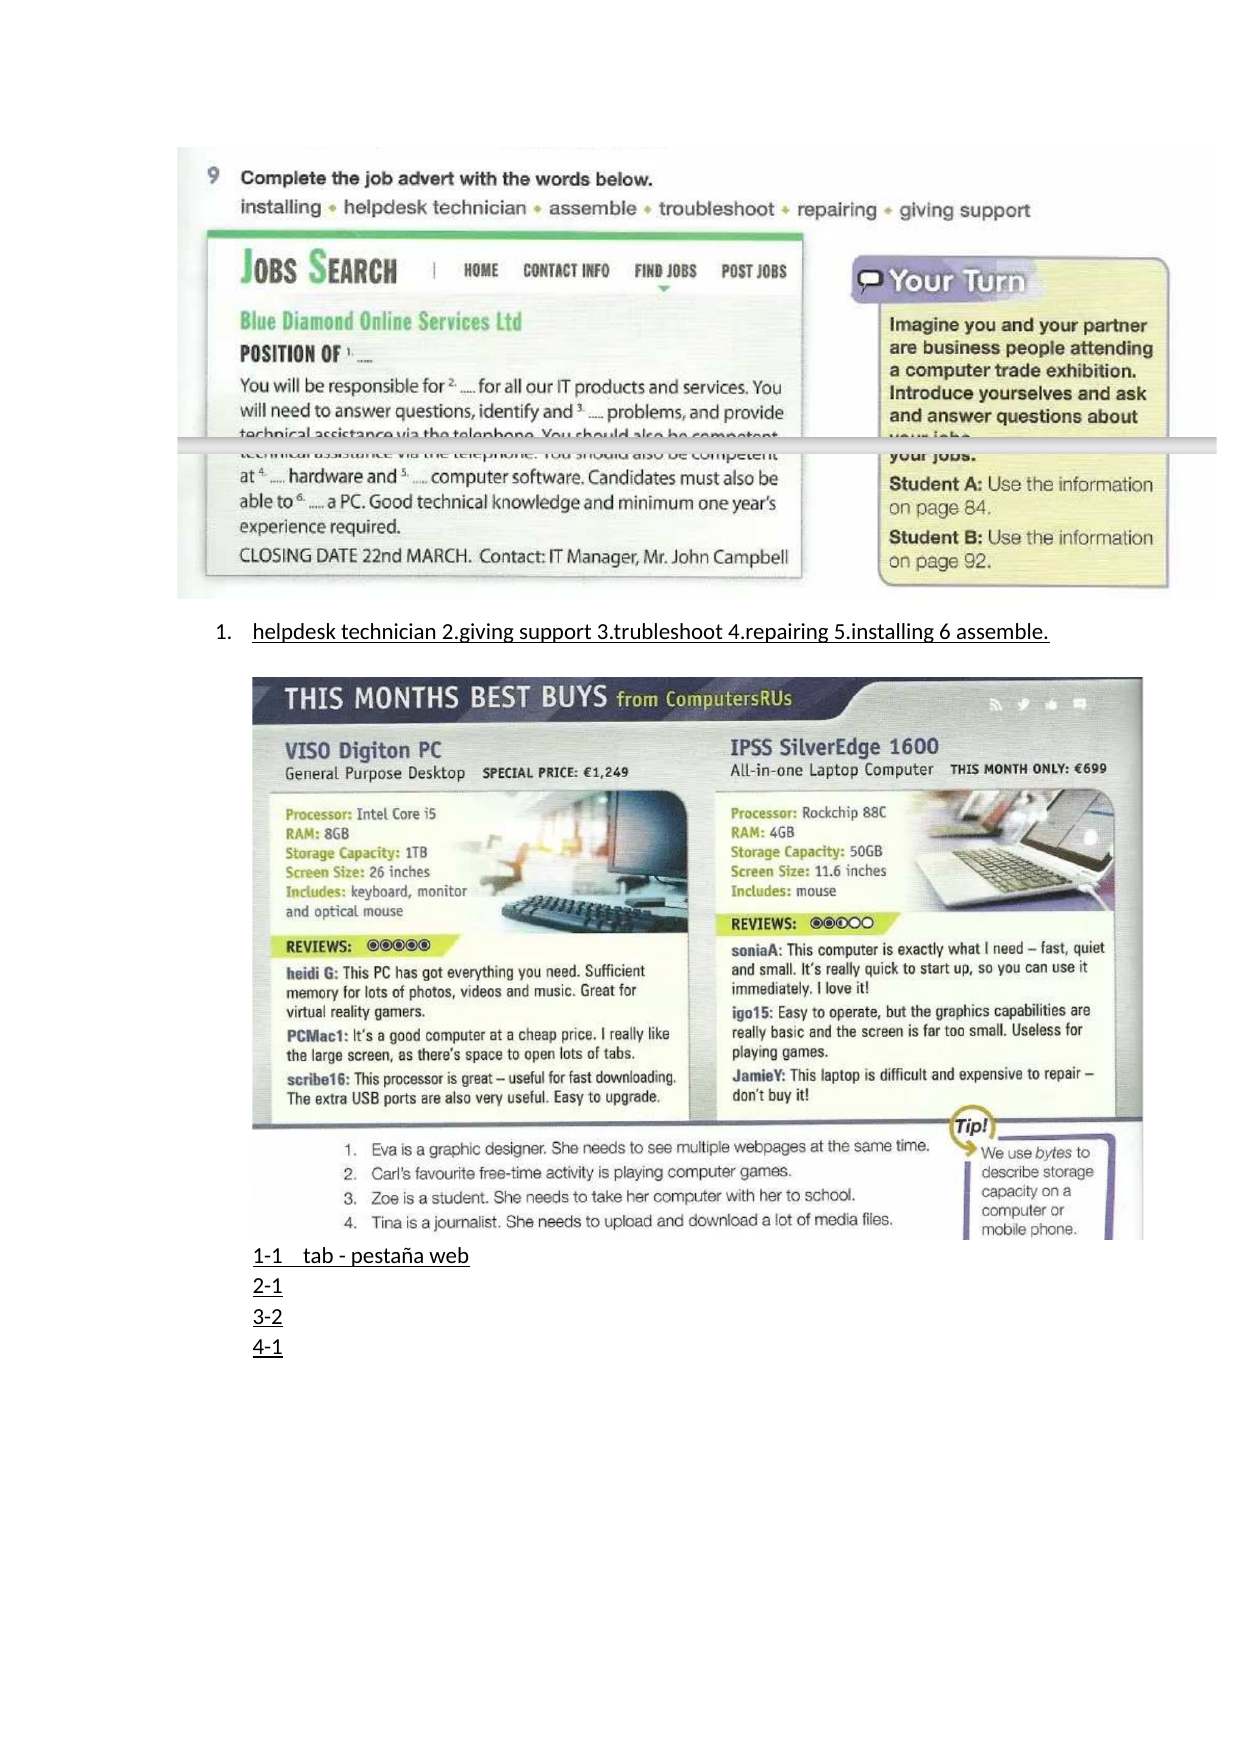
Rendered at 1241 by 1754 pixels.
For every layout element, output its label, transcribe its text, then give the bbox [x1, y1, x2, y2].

picture [252, 677, 1144, 1240]
list 3-2 [252, 1302, 1063, 1330]
list 1-1 tab - pestaña web [252, 1241, 1063, 1269]
picture [177, 147, 1217, 599]
list helpdesk technician 2.giving support 3.trubleshoot 4.repairing 5.installing 6 assemble. [215, 617, 1063, 645]
list 4-1 [252, 1332, 1063, 1360]
list 2-1 [252, 1272, 1063, 1300]
